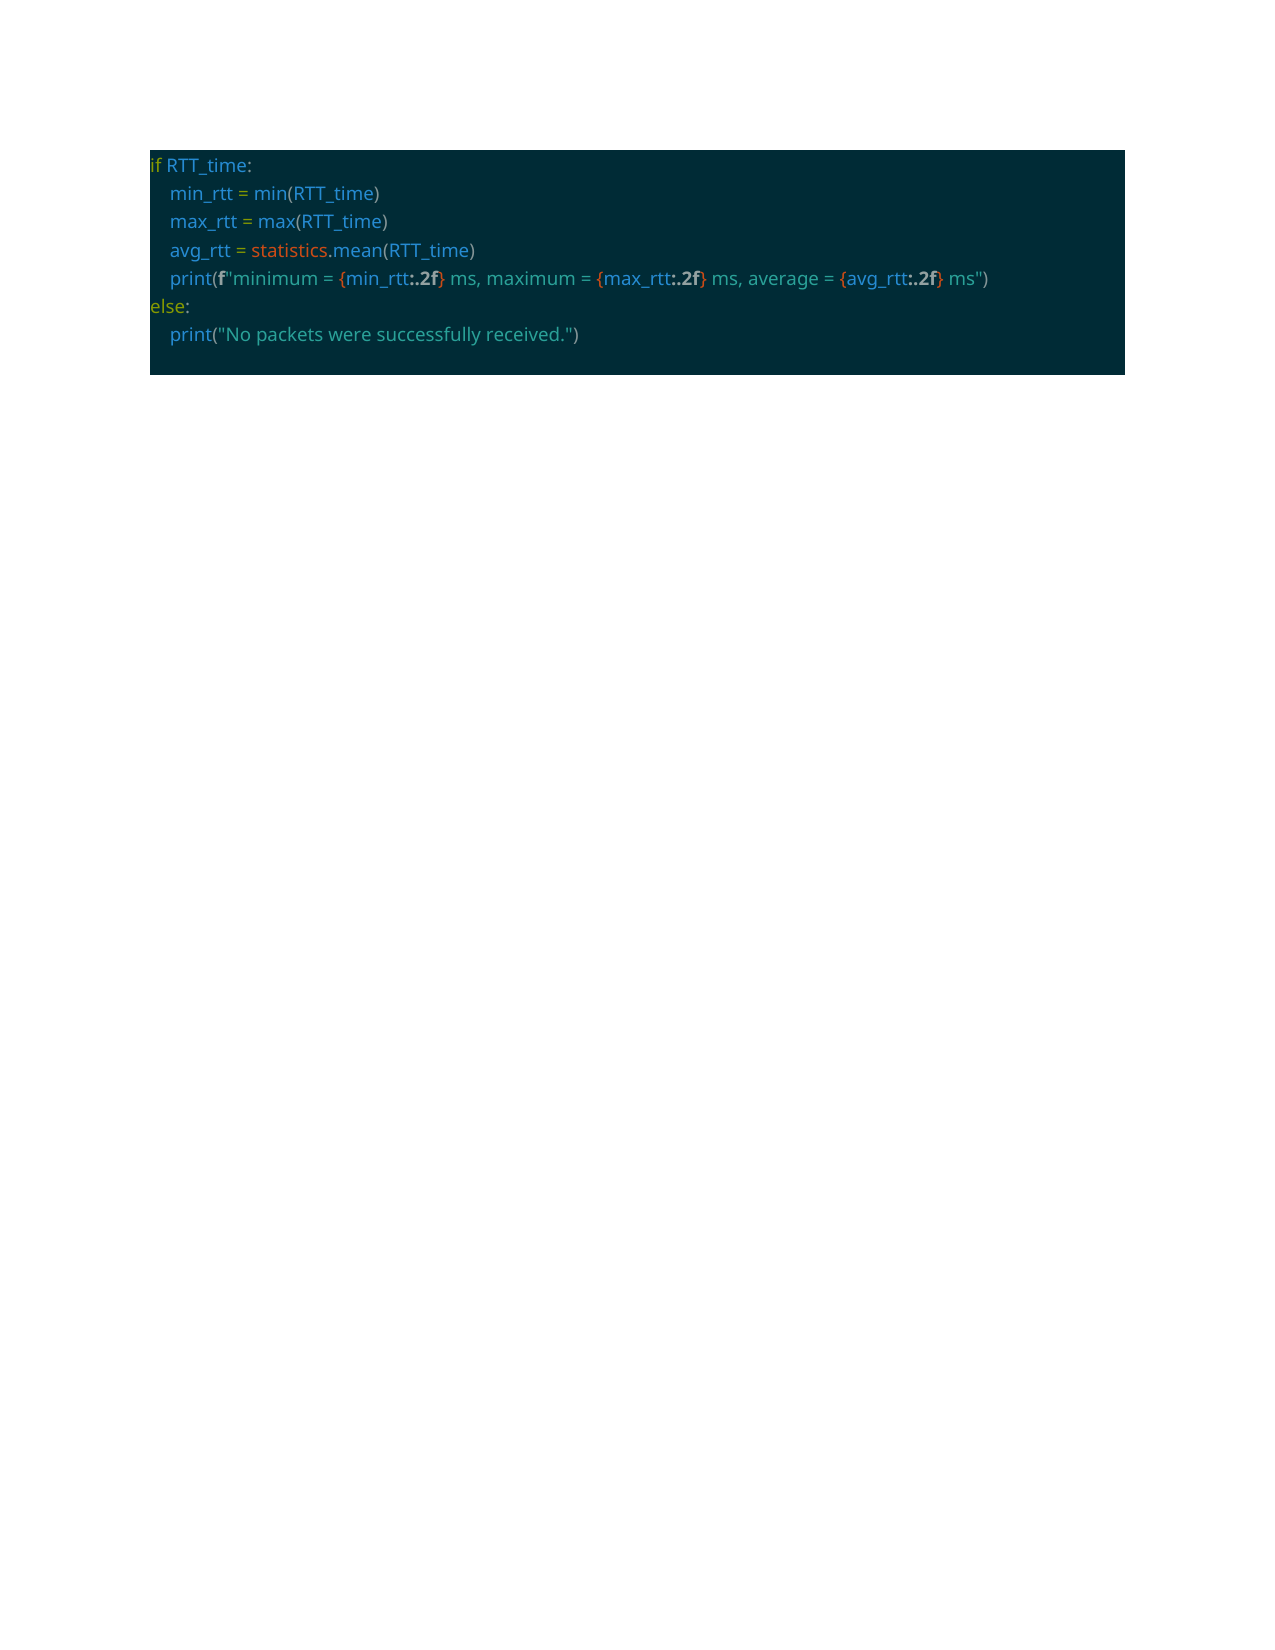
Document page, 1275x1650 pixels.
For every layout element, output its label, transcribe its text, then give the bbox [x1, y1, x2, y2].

text max_rtt = max(RTT_time) [150, 206, 1125, 234]
text avg_rtt = statistics.mean(RTT_time) [150, 234, 1125, 262]
text print(f"minimum = {min_rtt:.2f} ms, maximum = {max_rtt:.2f} ms, average = {avg_rtt:.2f} ms") [150, 262, 1125, 291]
text min_rtt = min(RTT_time) [150, 178, 1125, 206]
text else: [150, 291, 1125, 319]
text if RTT_time: [150, 150, 1125, 178]
text print("No packets were successfully received.") [150, 319, 1125, 347]
